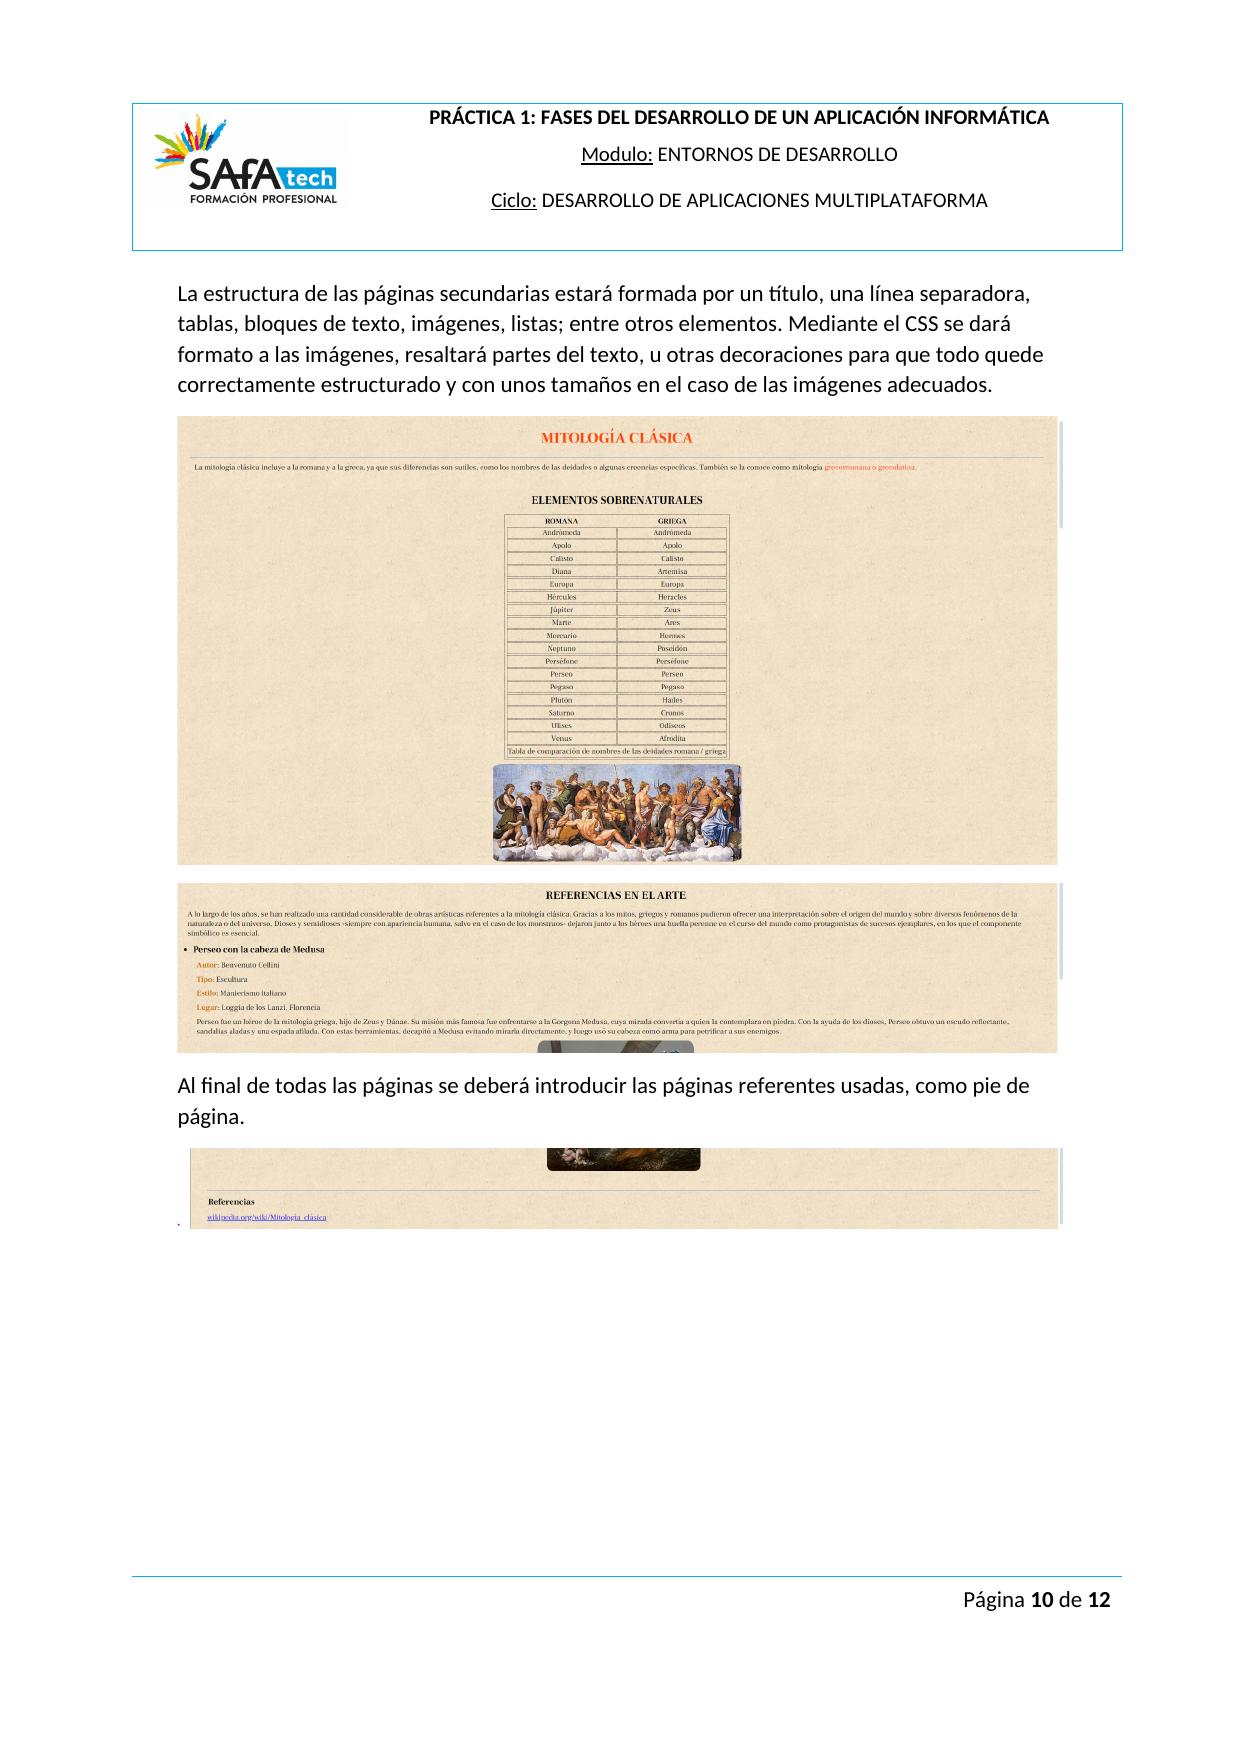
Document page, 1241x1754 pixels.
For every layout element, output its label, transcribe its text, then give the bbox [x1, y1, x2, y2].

picture [177, 1148, 1063, 1229]
picture [144, 107, 349, 210]
text La estructura de las páginas secundarias estará formada por un título, una línea separadora, tablas, bloques de texto, imágenes, listas; entre otros elementos. Mediante el CSS se dará formato a las imágenes, resaltará partes del texto, u otras decoraciones para que todo quede correctamente estructurado y con unos tamaños en el caso de las imágenes adecuados. [177, 279, 1063, 398]
picture [177, 883, 1063, 1053]
text Al final de todas las páginas se deberá introducir las páginas referentes usadas, como pie de página. [177, 1072, 1063, 1130]
picture [177, 416, 1063, 865]
